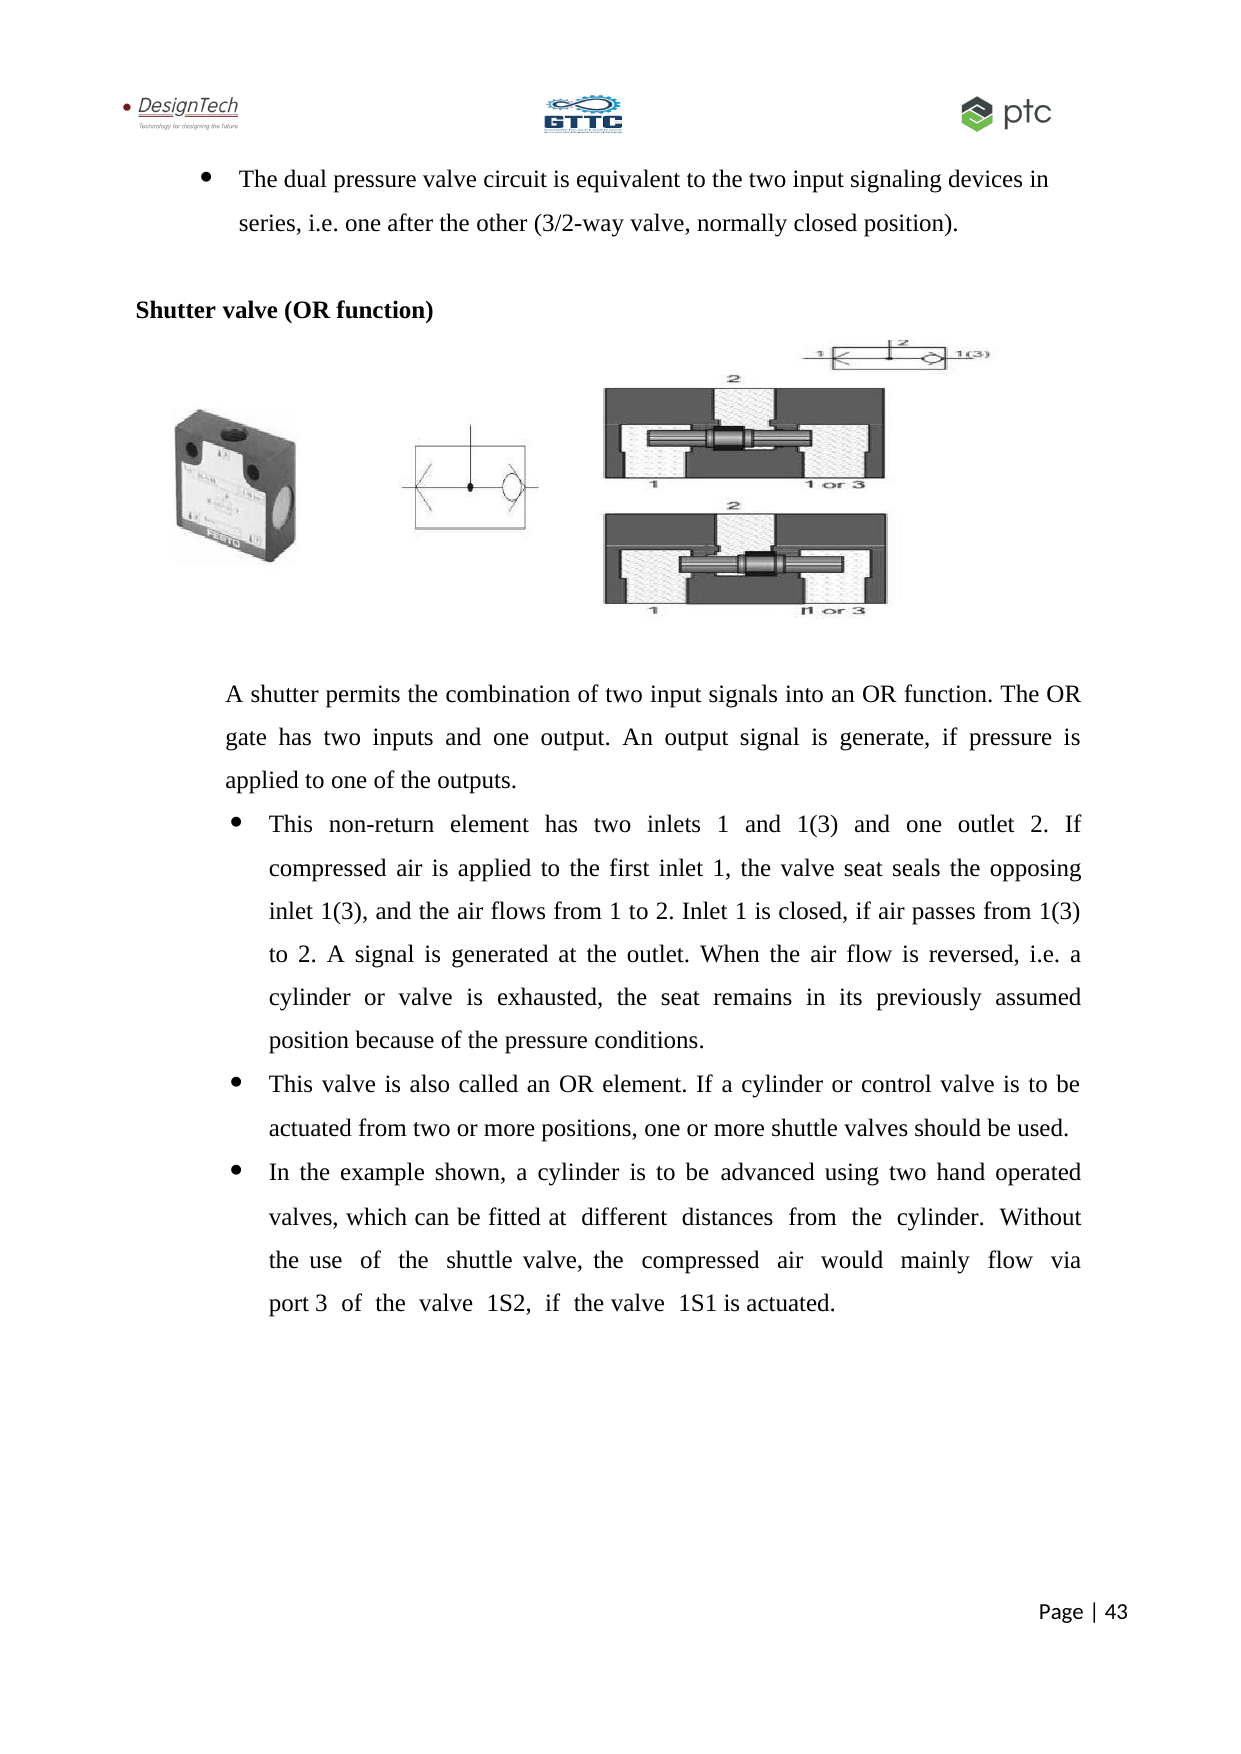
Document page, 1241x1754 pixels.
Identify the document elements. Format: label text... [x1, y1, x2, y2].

picture [170, 407, 540, 570]
subtitle Shutter valve (OR function) [135, 295, 1128, 324]
list This non-return element has two inlets 1 and 1(3) and one outlet 2. If compressed air is applied to the first inlet 1, the valve seat seals the opposing inlet 1(3), and the air flows from 1 to 2. Inlet 1 is closed, if air passes from 1(3) to 2. A signal is generated at the outlet. When the air flow is reversed, i.e. a cylinder or valve is exhausted, the seat remains in its previously assumed position because of the pressure conditions. [231, 809, 1082, 1054]
picture [112, 86, 249, 140]
list In the example shown, a cylinder is to be advanced using two hand operated valves, which can be fitted at different distances from the cylinder. Without the use of the shuttle valve, the compressed air would mainly flow via port 3 of the valve 1S2, if the valve 1S1 is actuated. [231, 1157, 1082, 1317]
text A shutter permits the combination of two input signals into an OR function. The OR gate has two inputs and one output. An output signal is generate, if pressure is applied to one of the outputs. [225, 679, 1082, 794]
picture [597, 340, 999, 619]
picture [528, 88, 638, 140]
list This valve is also called an OR element. If a cylinder or control valve is to be actuated from two or more positions, one or more shuttle valves should be used. [231, 1069, 1081, 1142]
picture [960, 88, 1053, 140]
list The dual pressure valve circuit is equivalent to the two input signaling devices in series, i.e. one after the other (3/2-way valve, normally closed position). [201, 164, 1082, 237]
